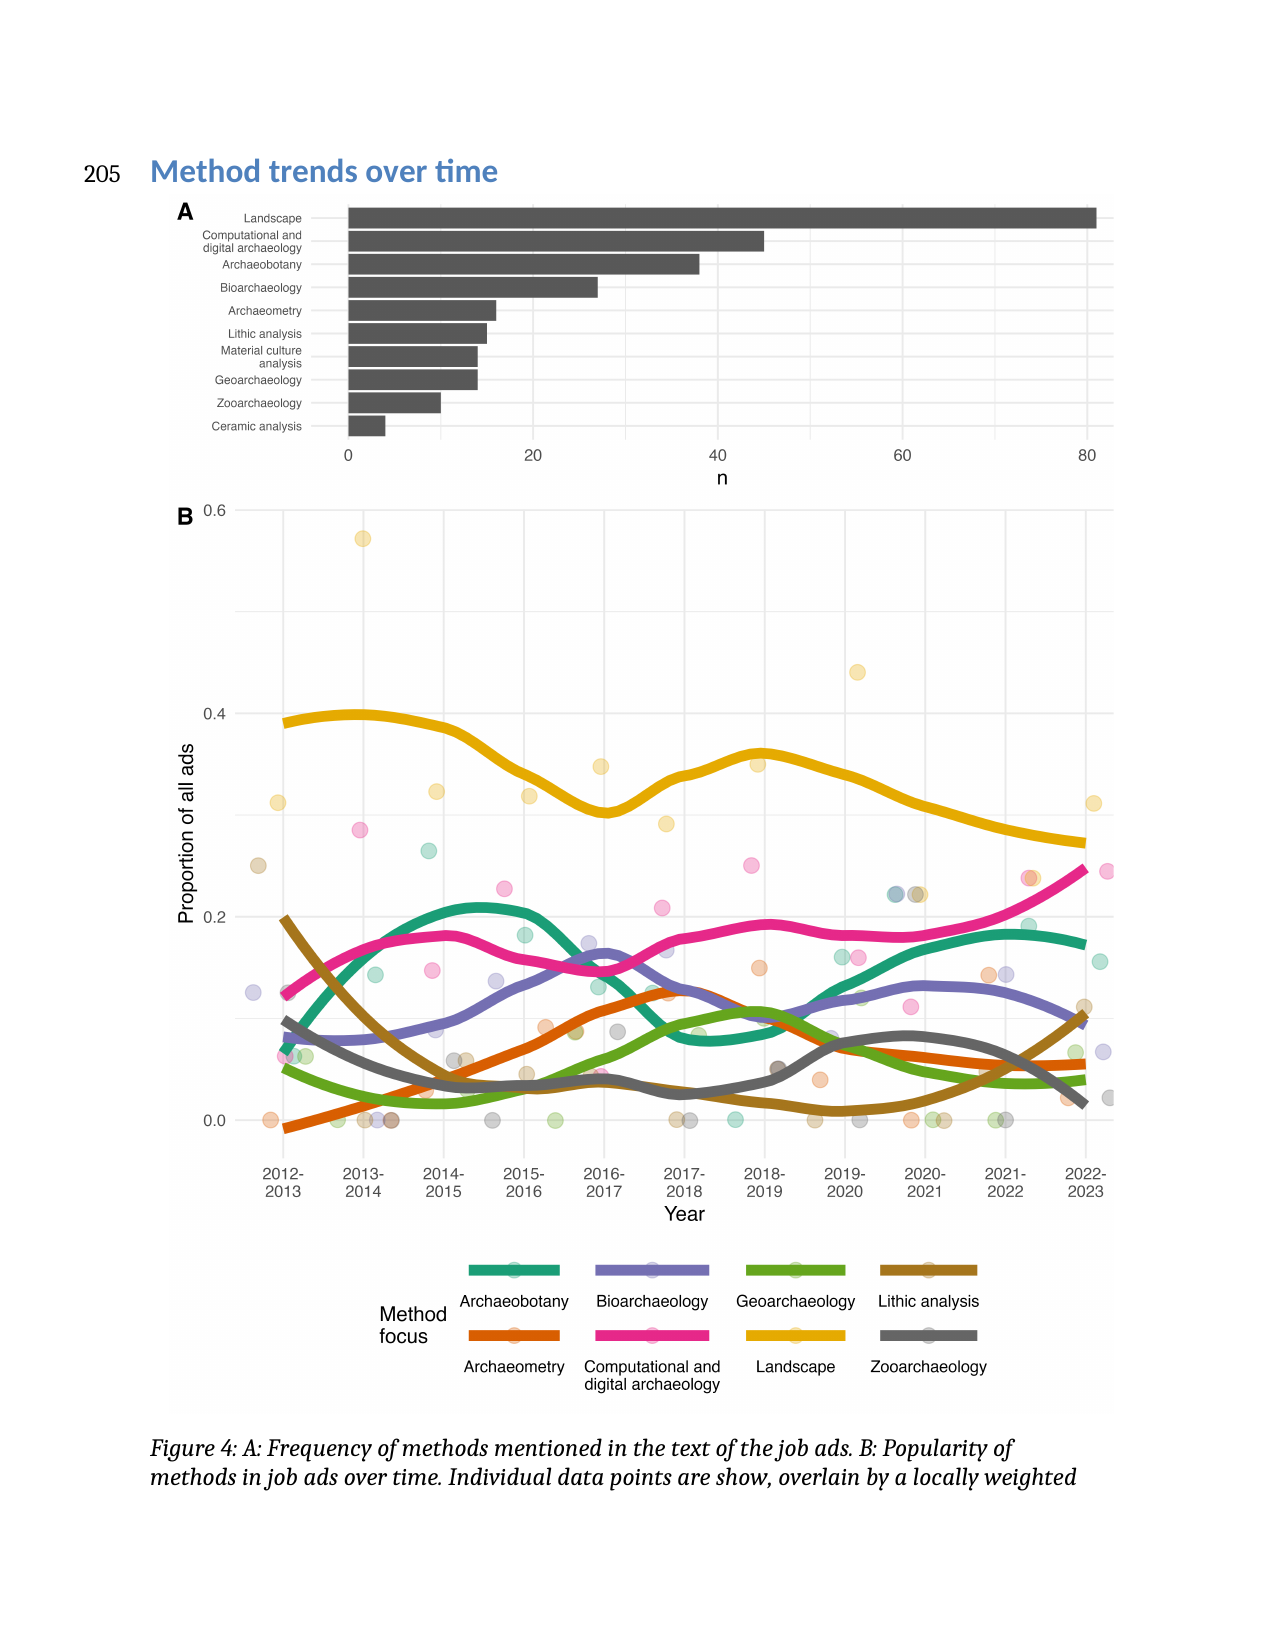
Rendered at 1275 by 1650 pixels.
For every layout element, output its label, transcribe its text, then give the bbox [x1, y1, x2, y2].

picture [168, 194, 1114, 1414]
subtitle Method trends over time [150, 150, 1125, 191]
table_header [139, 191, 1114, 1492]
